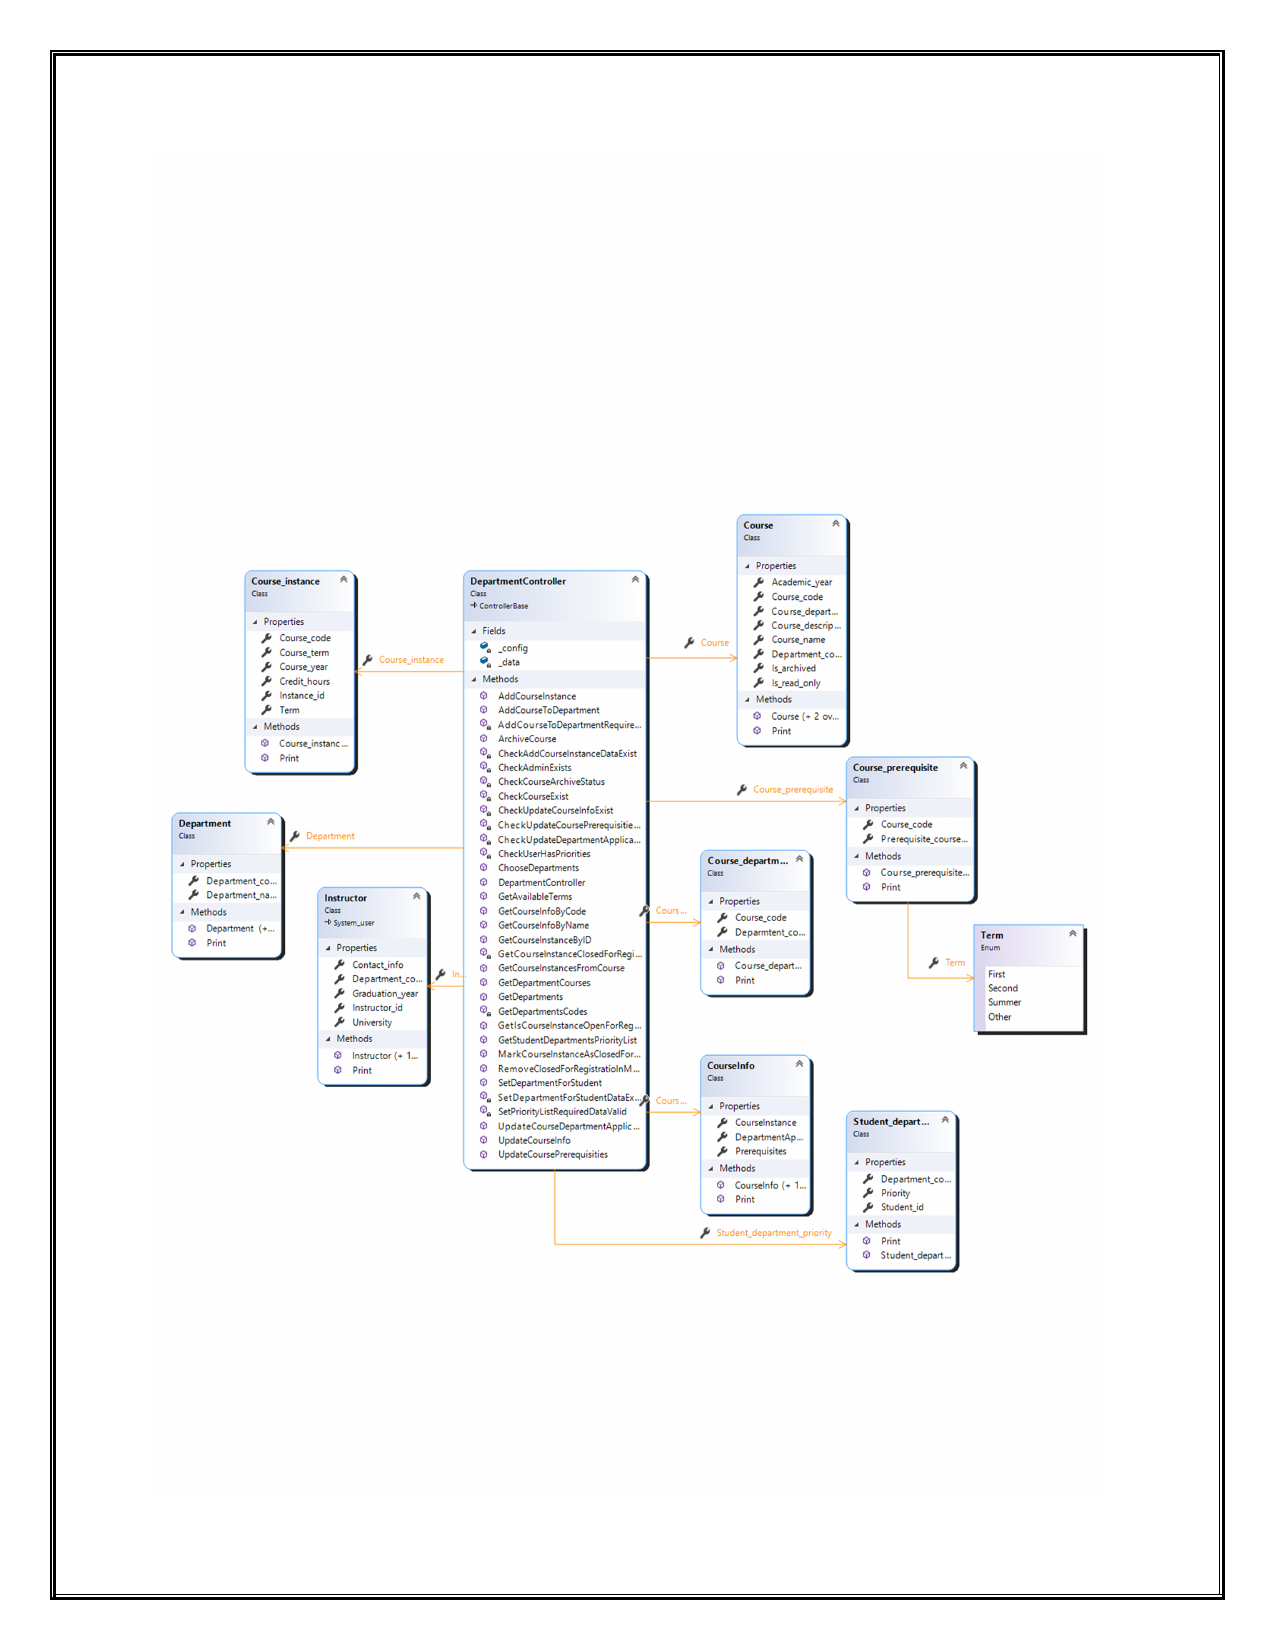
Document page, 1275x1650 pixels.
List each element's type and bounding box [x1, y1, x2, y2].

picture [150, 150, 1104, 1498]
